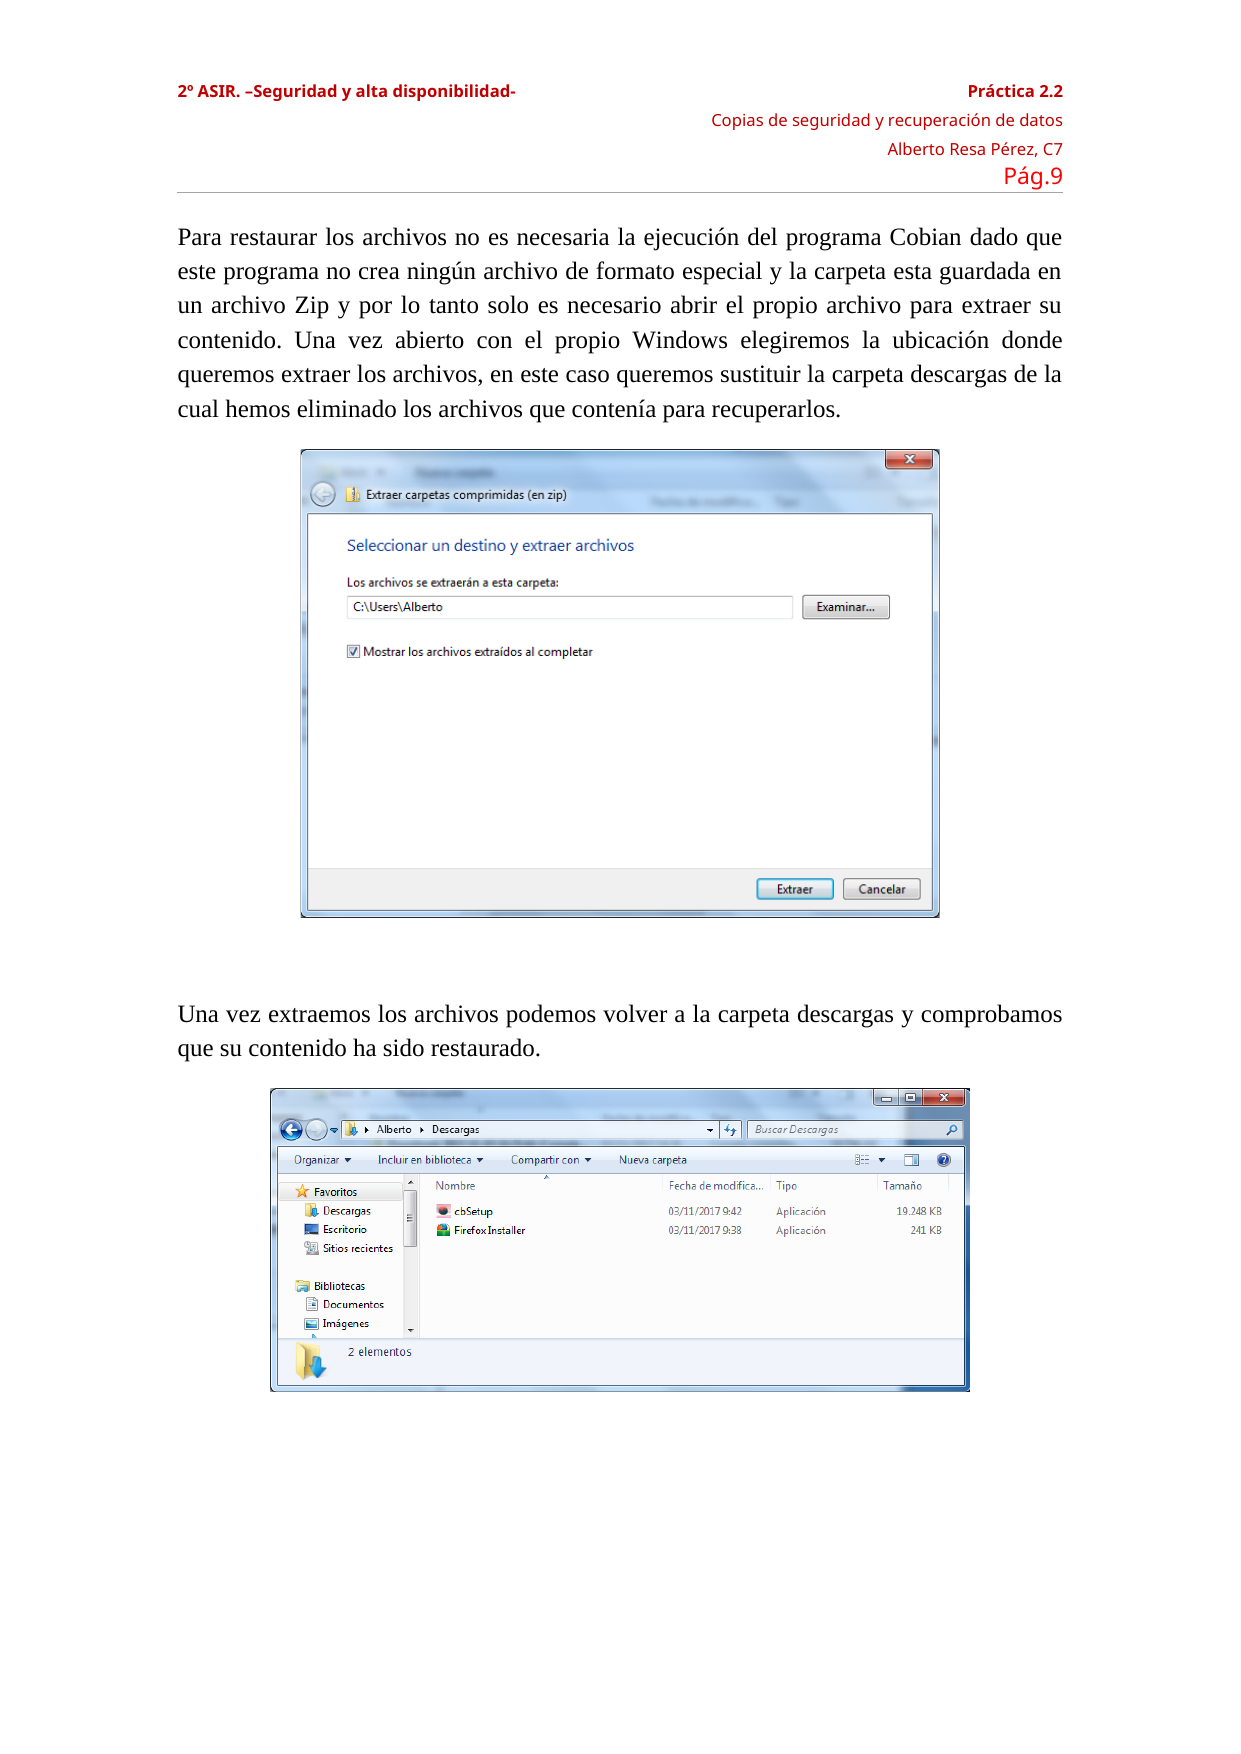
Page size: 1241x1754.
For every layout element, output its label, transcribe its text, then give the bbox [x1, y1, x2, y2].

text Una vez extraemos los archivos podemos volver a la carpeta descargas y comprobamos que su contenido ha sido restaurado. [177, 999, 1063, 1062]
text Para restaurar los archivos no es necesaria la ejecución del programa Cobian dado que este programa no crea ningún archivo de formato especial y la carpeta esta guardada en un archivo Zip y por lo tanto solo es necesario abrir el propio archivo para extraer su contenido. Una vez abierto con el propio Windows elegiremos la ubicación donde queremos extraer los archivos, en este caso queremos sustituir la carpeta descargas de la cual hemos eliminado los archivos que contenía para recuperarlos. [177, 222, 1063, 423]
picture [300, 449, 940, 918]
picture [270, 1088, 970, 1392]
